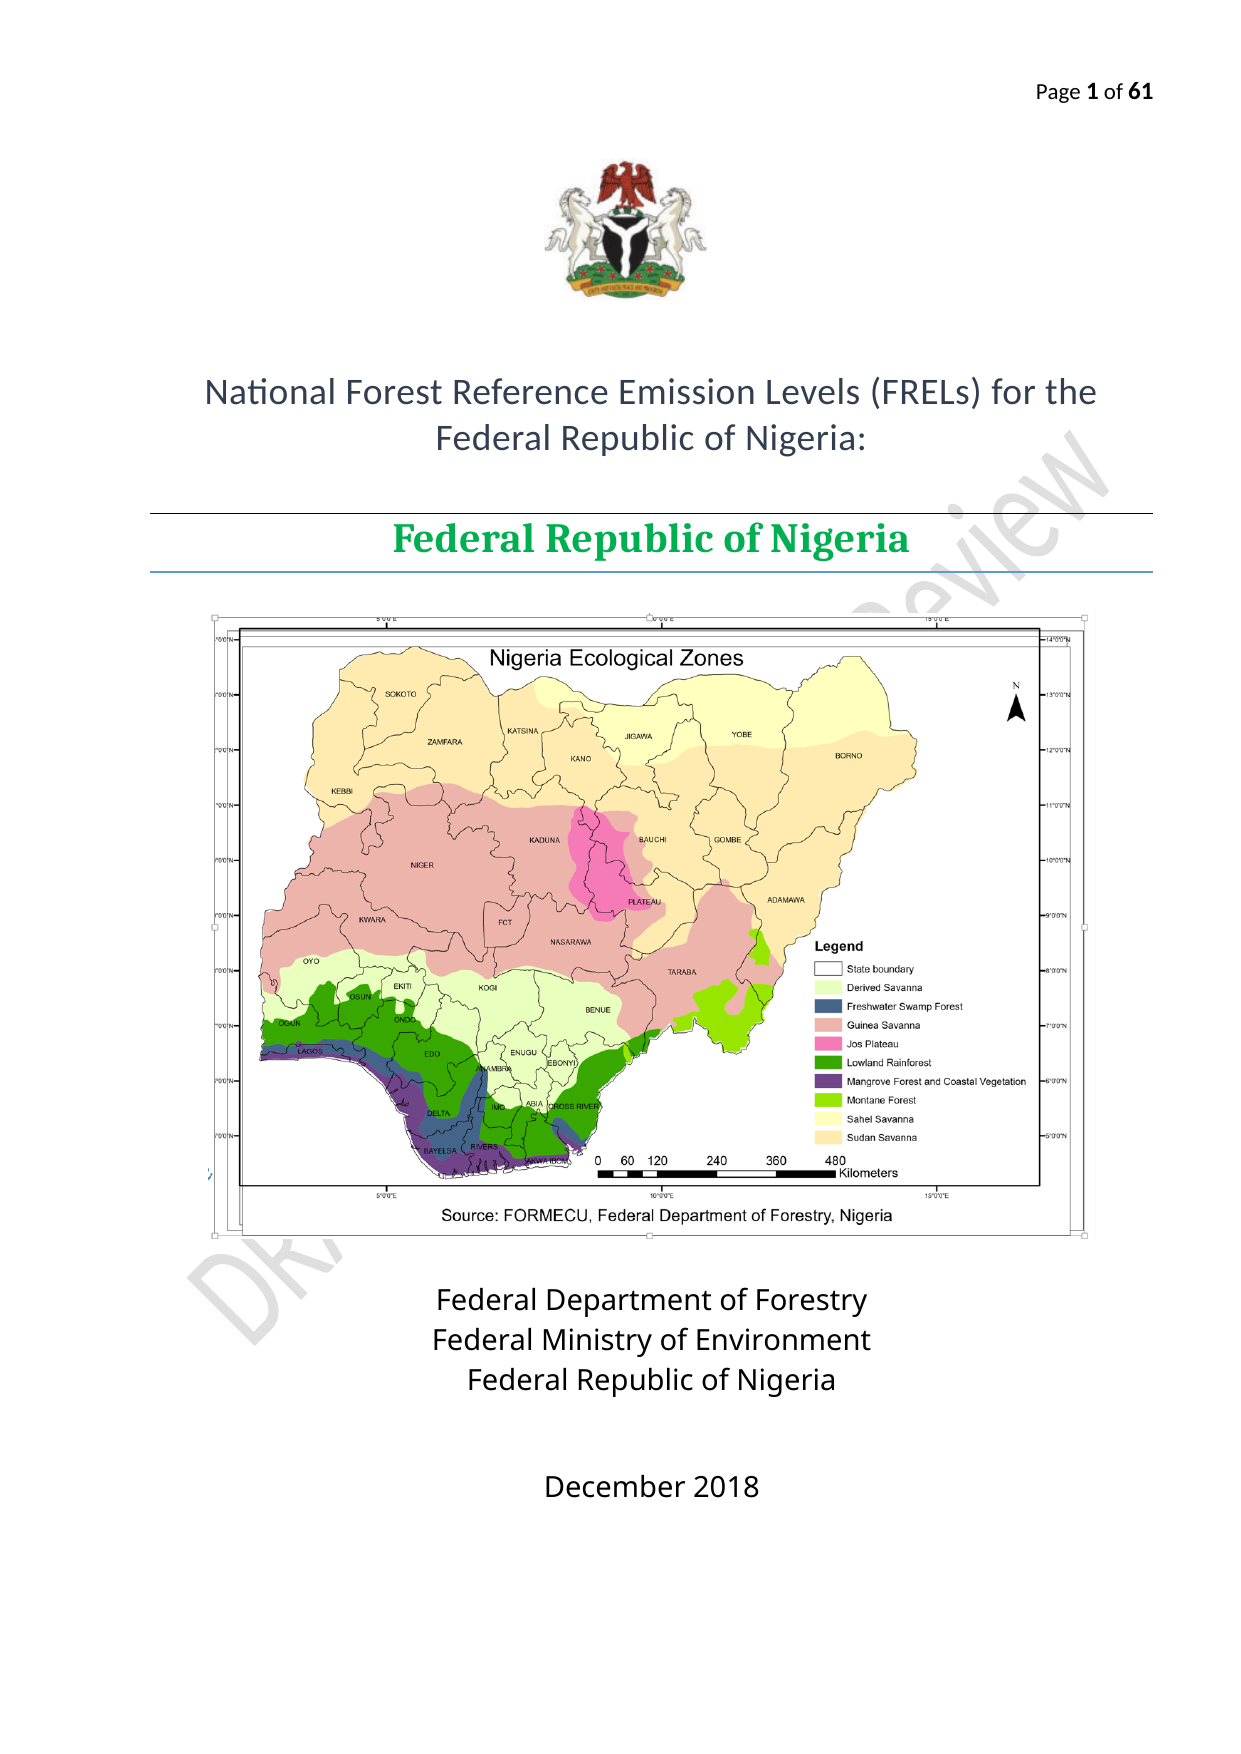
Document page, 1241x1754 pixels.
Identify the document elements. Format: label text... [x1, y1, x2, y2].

text December 2018 [150, 1466, 1153, 1506]
text Federal Department of Forestry [150, 1279, 1153, 1319]
text Federal Republic of Nigeria [150, 1359, 1153, 1398]
text Federal Republic of Nigeria [150, 514, 1153, 571]
text Federal Ministry of Environment [150, 1319, 1153, 1359]
text National Forest Reference Emission Levels (FRELs) for the Federal Republic of Nigeria: [150, 368, 1153, 459]
picture [208, 613, 1096, 1239]
